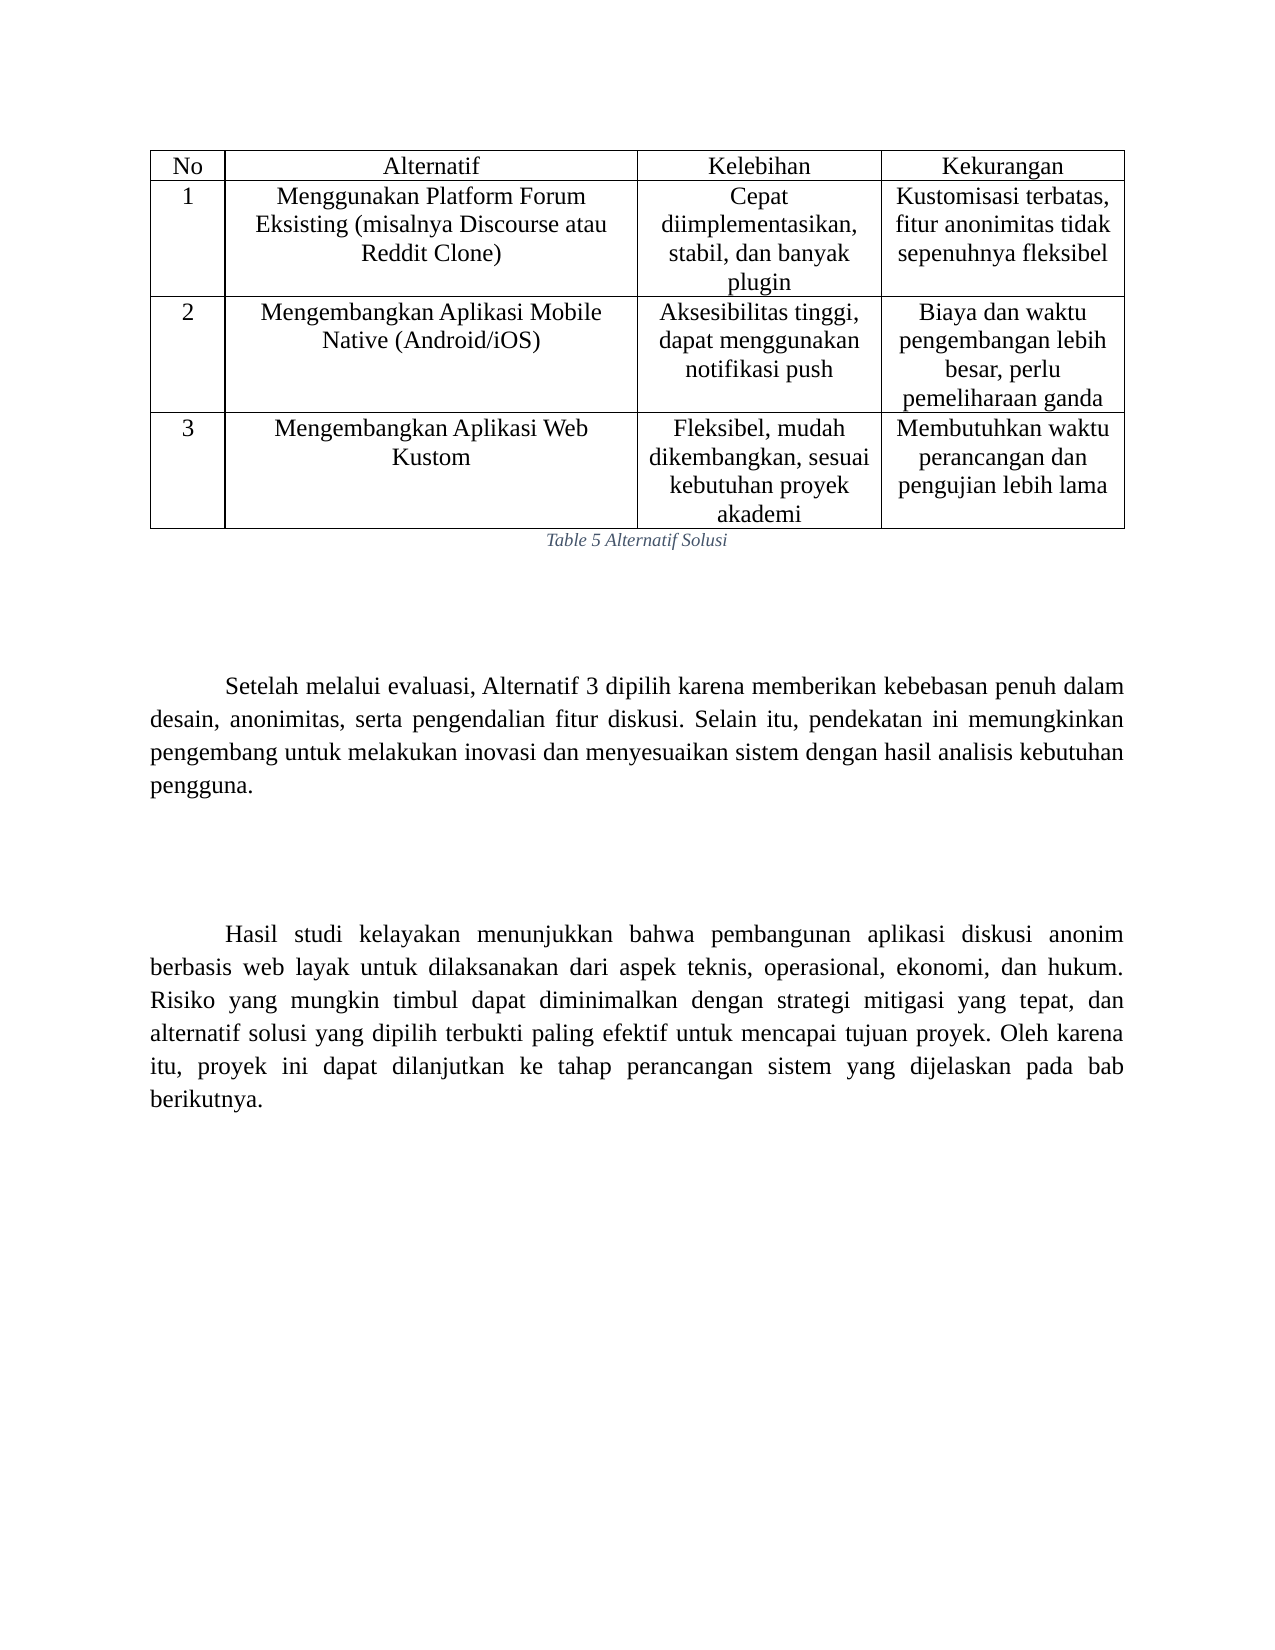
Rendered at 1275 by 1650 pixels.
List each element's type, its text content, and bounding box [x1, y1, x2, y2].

table_cell Biaya dan waktu pengembangan lebih besar, perlu pemeliharaan ganda [882, 297, 1124, 412]
table_cell Cepat diimplementasikan, stabil, dan banyak plugin [638, 181, 881, 296]
table_cell 1 [151, 181, 224, 296]
table_cell Menggunakan Platform Forum Eksisting (misalnya Discourse atau Reddit Clone) [226, 181, 637, 296]
table_cell 3 [151, 413, 224, 528]
table_header Kekurangan [882, 151, 1124, 180]
text Setelah melalui evaluasi, Alternatif 3 dipilih karena memberikan kebebasan penuh dalam desain, anonimitas, serta pengendalian fitur diskusi. Selain itu, pendekatan ini memungkinkan pengembang untuk melakukan inovasi dan menyesuaikan sistem dengan hasil analisis kebutuhan pengguna. [150, 671, 1125, 798]
table_header No [151, 151, 224, 180]
table_cell Mengembangkan Aplikasi Mobile Native (Android/iOS) [226, 297, 637, 412]
table_cell Fleksibel, mudah dikembangkan, sesuai kebutuhan proyek akademi [638, 413, 881, 528]
table_cell Membutuhkan waktu perancangan dan pengujian lebih lama [882, 413, 1124, 528]
table_cell 2 [151, 297, 224, 412]
table_cell Mengembangkan Aplikasi Web Kustom [226, 413, 637, 528]
text Hasil studi kelayakan menunjukkan bahwa pembangunan aplikasi diskusi anonim berbasis web layak untuk dilaksanakan dari aspek teknis, operasional, ekonomi, dan hukum. Risiko yang mungkin timbul dapat diminimalkan dengan strategi mitigasi yang tepat, dan alternatif solusi yang dipilih terbukti paling efektif untuk mencapai tujuan proyek. Oleh karena itu, proyek ini dapat dilanjutkan ke tahap perancangan sistem yang dijelaskan pada bab berikutnya. [150, 919, 1125, 1113]
table_header Kelebihan [638, 151, 881, 180]
table_cell Kustomisasi terbatas, fitur anonimitas tidak sepenuhnya fleksibel [882, 181, 1124, 296]
table_cell Aksesibilitas tinggi, dapat menggunakan notifikasi push [638, 297, 881, 412]
table_header Alternatif [226, 151, 637, 180]
